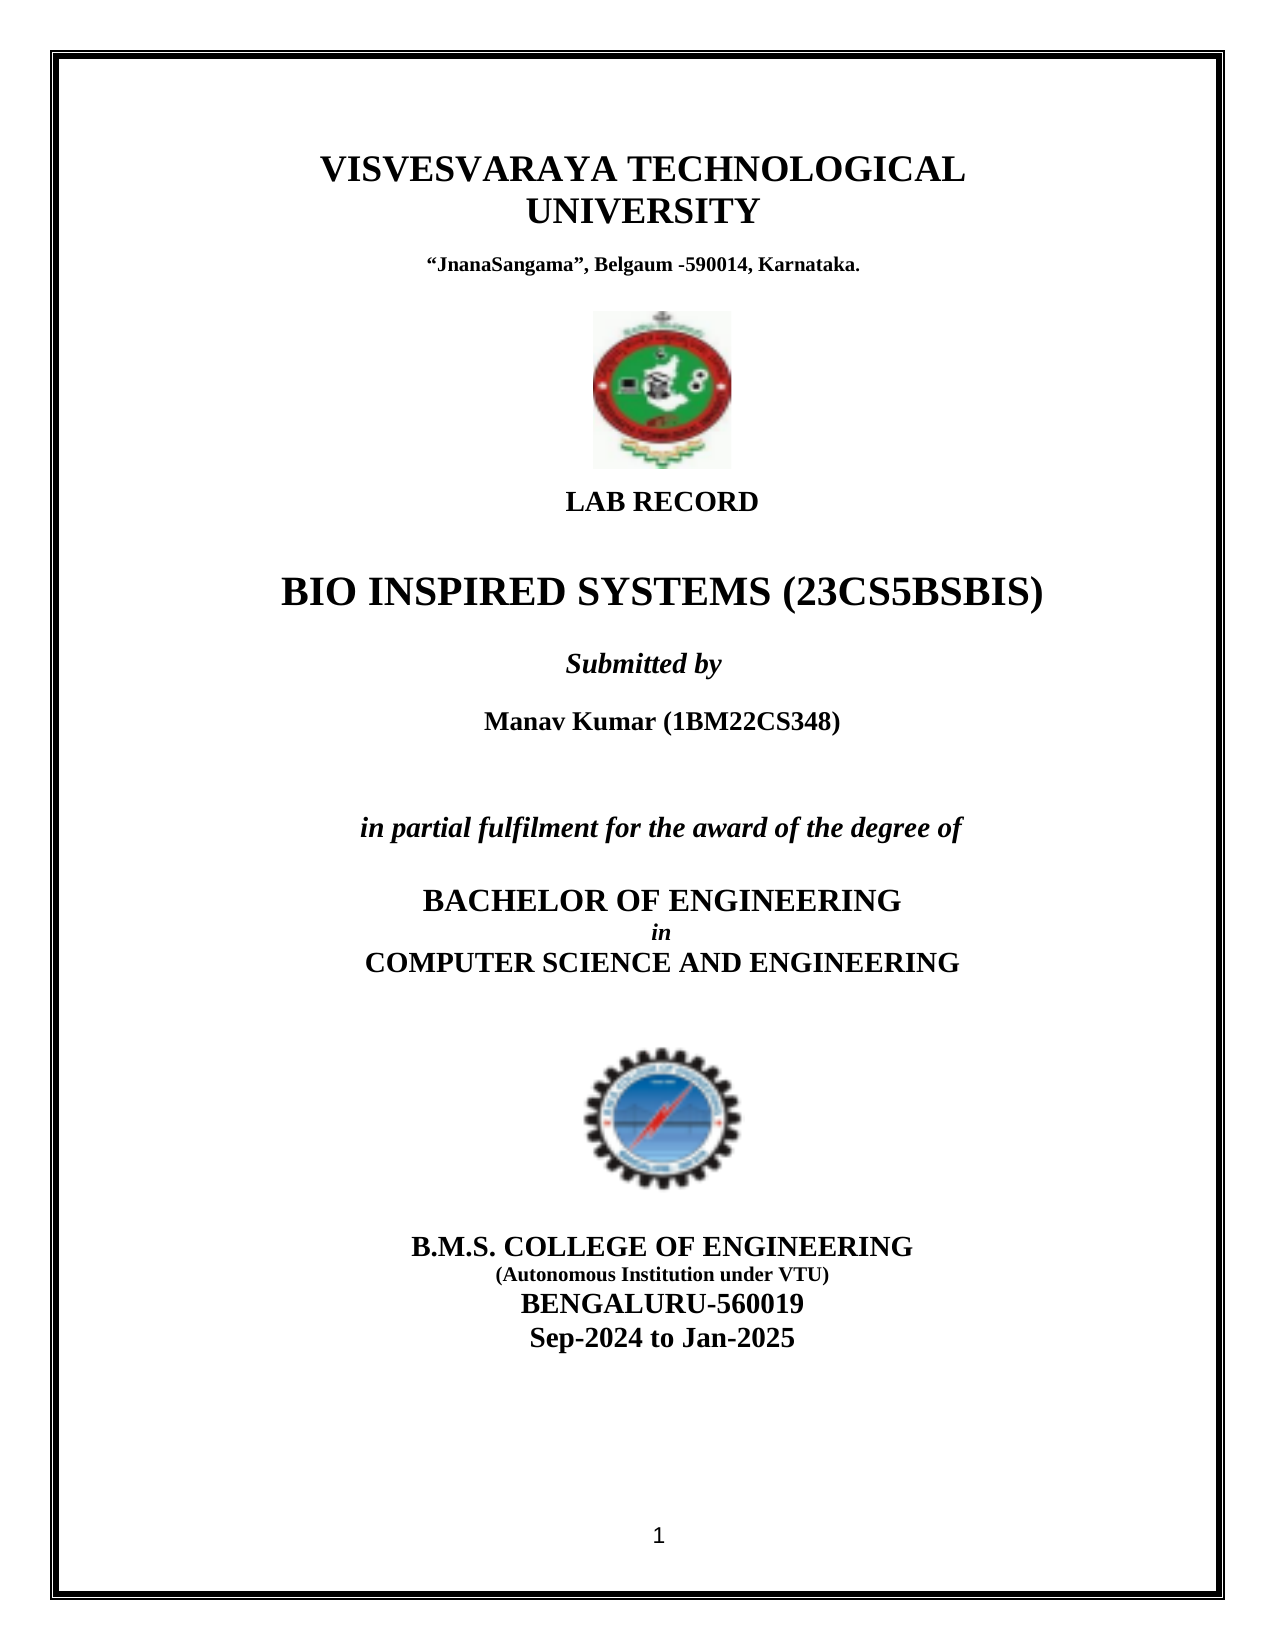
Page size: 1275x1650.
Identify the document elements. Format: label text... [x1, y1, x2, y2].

table_header VISVESVARAYA TECHNOLOGICAL UNIVERSITY “JnanaSangama”, Belgaum -590014, Karnataka. LAB RECORD Bio Inspired Systems (23CS5BSBIS) Submitted by Manav Kumar (1BM22CS348) in partial fulfilment for the award of the degree of BACHELOR OF ENGINEERING in COMPUTER SCIENCE AND ENGINEERING B.M.S. COLLEGE OF ENGINEERING (Autonomous Institution under VTU) BENGALURU-560019 Sep-2024 to Jan-2025 [198, 148, 1127, 1499]
picture [593, 311, 732, 469]
picture [579, 1046, 745, 1196]
